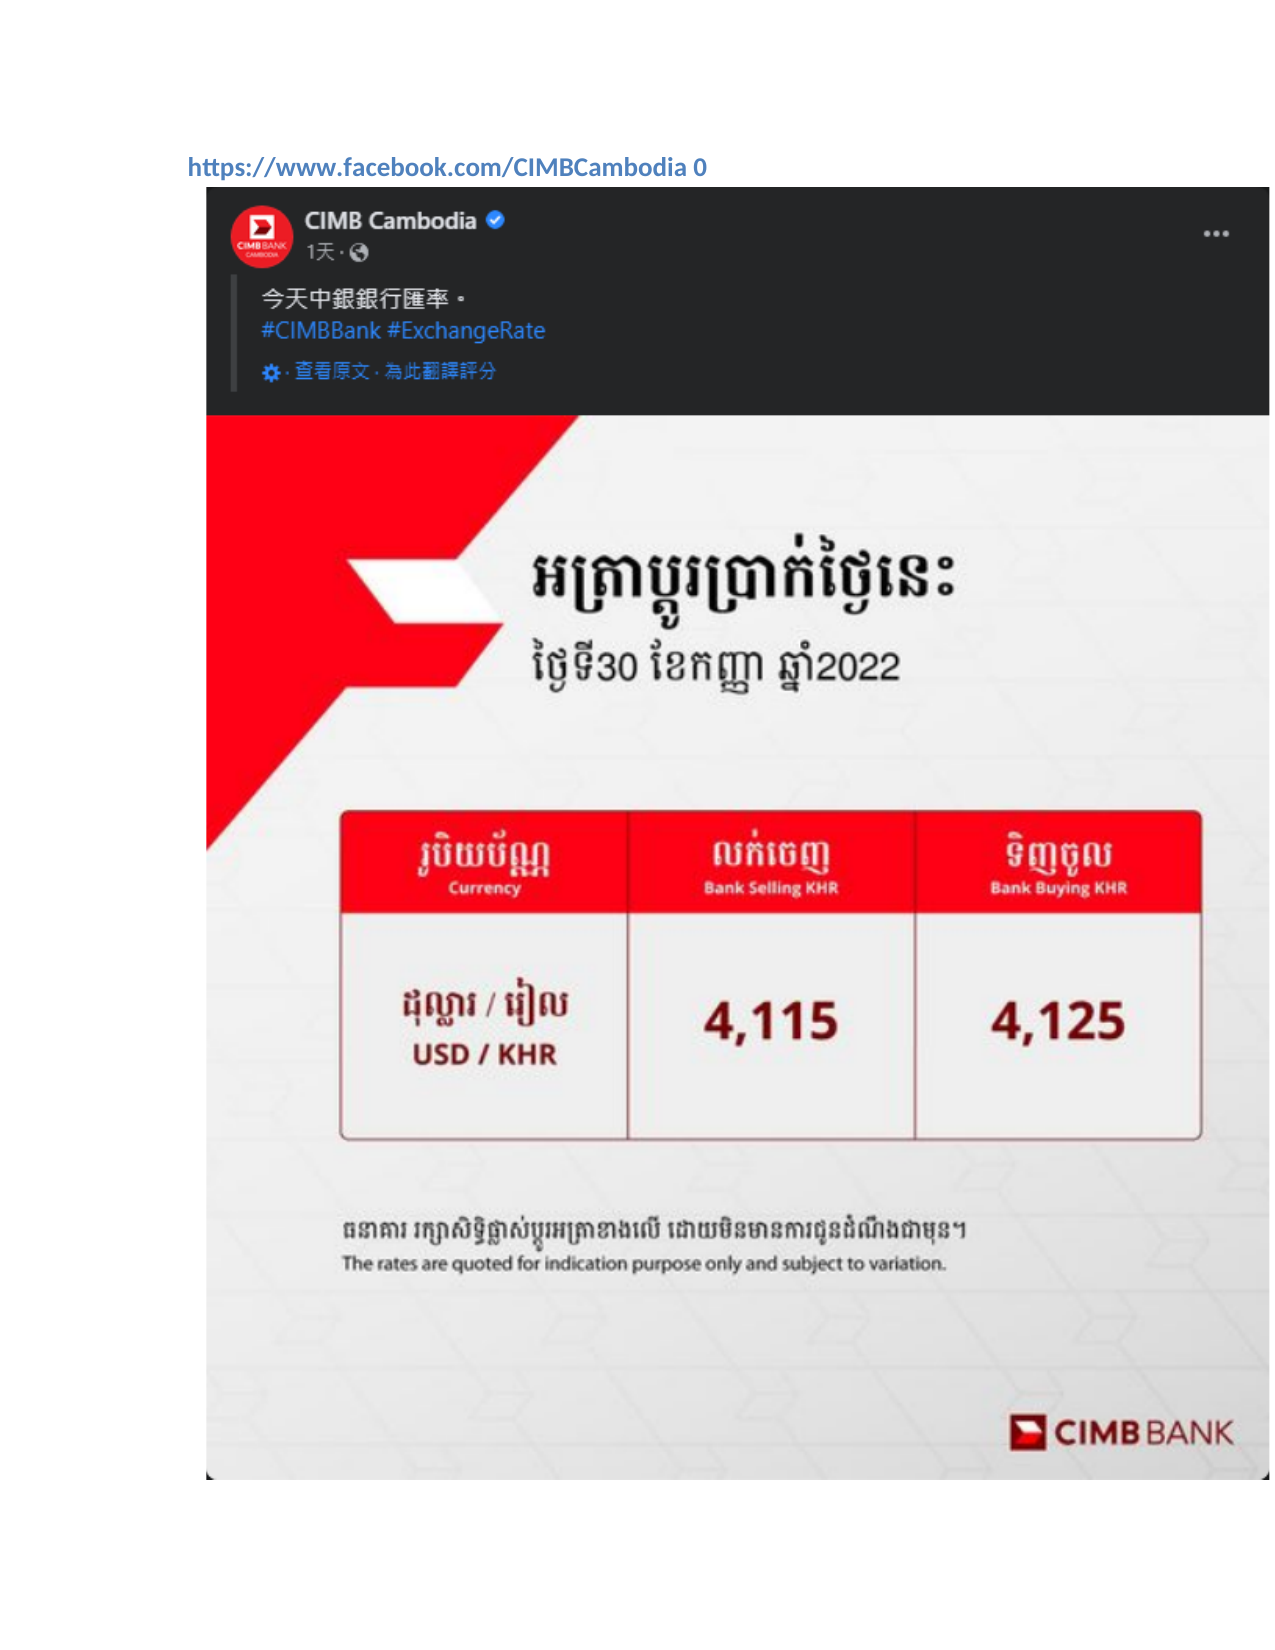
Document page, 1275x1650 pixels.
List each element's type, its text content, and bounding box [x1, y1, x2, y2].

subtitle https://www.facebook.com/CIMBCambodia 0 [187, 150, 1087, 183]
picture [206, 187, 1270, 1480]
